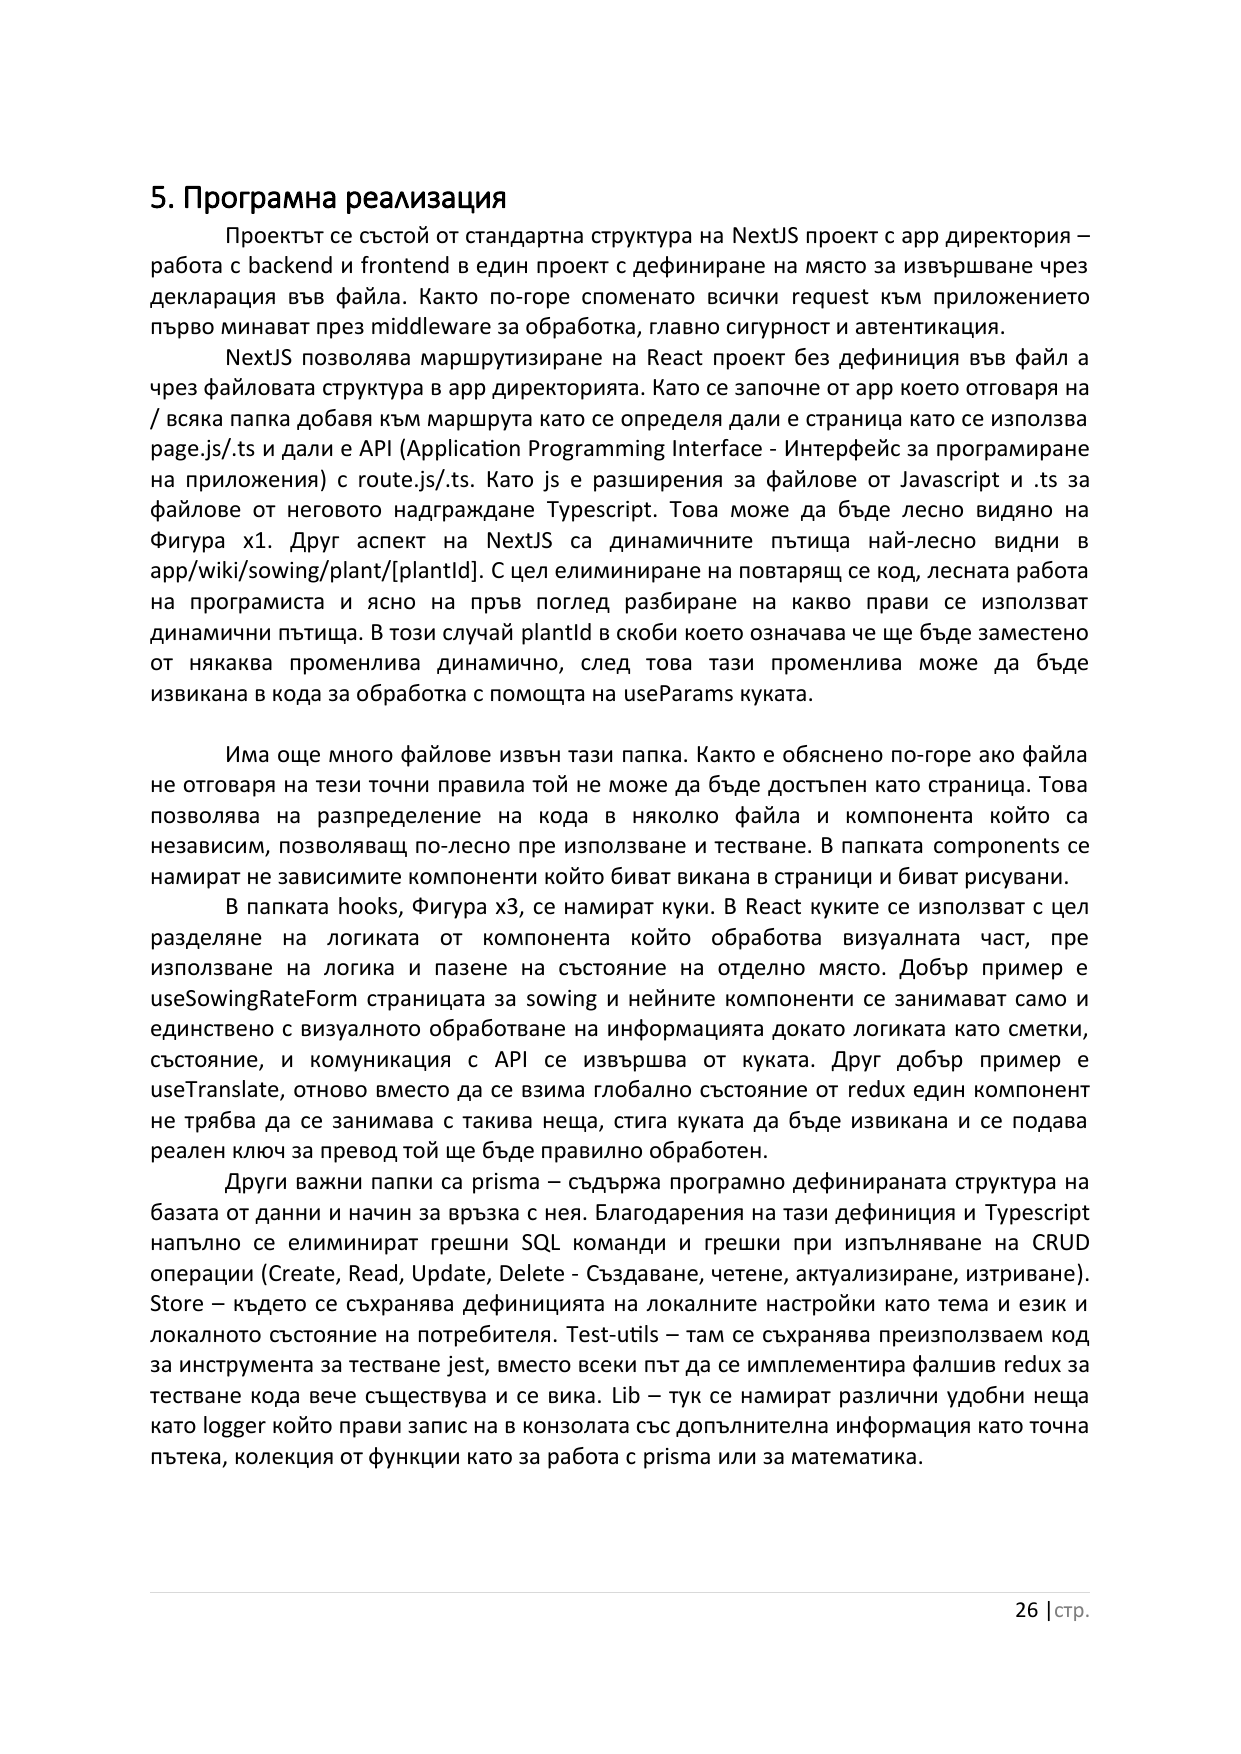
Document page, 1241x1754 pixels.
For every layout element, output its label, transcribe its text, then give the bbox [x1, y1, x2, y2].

text Други важни папки са prisma – съдържа програмно дефинираната структура на базата от данни и начин за връзка с нея. Благодарения на тази дефиниция и Typescript напълно се елиминират грешни SQL команди и грешки при изпълняване на CRUD операции (Create, Read, Update, Delete - Създаване, четене, актуализиране, изтриване). Store – където се съхранява дефиницията на локалните настройки като тема и език и локалното състояние на потребителя. Test-utils – там се съхранява преизползваем код за инструмента за тестване jest, вместо всеки път да се имплементира фалшив redux за тестване кода вече съществува и се вика. Lib – тук се намират различни удобни неща като logger който прави запис на в конзолата със допълнителна информация като точна пътека, колекция от функции като за работа с prisma или за математика. [150, 1165, 1090, 1470]
text Има още много файлове извън тази папка. Както е обяснено по-горе ако файла не отговаря на тези точни правила той не може да бъде достъпен като страница. Това позволява на разпределение на кода в няколко файла и компонента който са независим, позволяващ по-лесно пре използване и тестване. В папката components се намират не зависимите компоненти който биват викана в страници и биват рисувани. [150, 738, 1090, 890]
text NextJS позволява маршрутизиране на React проект без дефиниция във файл а чрез файловата структура в app директорията. Като се започне от app което отговаря на / всяка папка добавя към маршрута като се определя дали е страница като се използва page.js/.ts и дали е API (Application Programming Interface - Интерфейс за програмиране на приложения) с route.js/.ts. Като js е разширения за файлове от Javascript и .ts за файлове от неговото надграждане Typescript. Това може да бъде лесно видяно на Фигура х1. Друг аспект на NextJS са динамичните пътища най-лесно видни в app/wiki/sowing/plant/[plantId]. С цел елиминиране на повтарящ се код, лесната работа на програмиста и ясно на пръв поглед разбиране на какво прави се използват динамични пътища. В този случай plantId в скоби което означава че ще бъде заместено от някаква променлива динамично, след това тази променлива може да бъде извикана в кода за обработка с помощта на useParams куката. [150, 341, 1090, 707]
subtitle 5. Програмна реализация [150, 175, 1090, 216]
text В папката hooks, Фигура х3, се намират куки. В React куките се използват с цел разделяне на логиката от компонента който обработва визуалната част, пре използване на логика и пазене на състояние на отделно място. Добър пример е useSowingRateForm страницата за sowing и нейните компоненти се занимават само и единствено с визуалното обработване на информацията докато логиката като сметки, състояние, и комуникация с API се извършва от куката. Друг добър пример е useTranslate, отново вместо да се взима глобално състояние от redux един компонент не трябва да се занимава с такива неща, стига куката да бъде извикана и се подава реален ключ за превод той ще бъде правилно обработен. [150, 890, 1090, 1165]
text Проектът се състой от стандартна структура на NextJS проект с app директория – работа с backend и frontend в един проект с дефиниране на място за извършване чрез декларация във файла. Както по-горе споменато всички request към приложението първо минават през middleware за обработка, главно сигурност и автентикация. [150, 219, 1090, 341]
